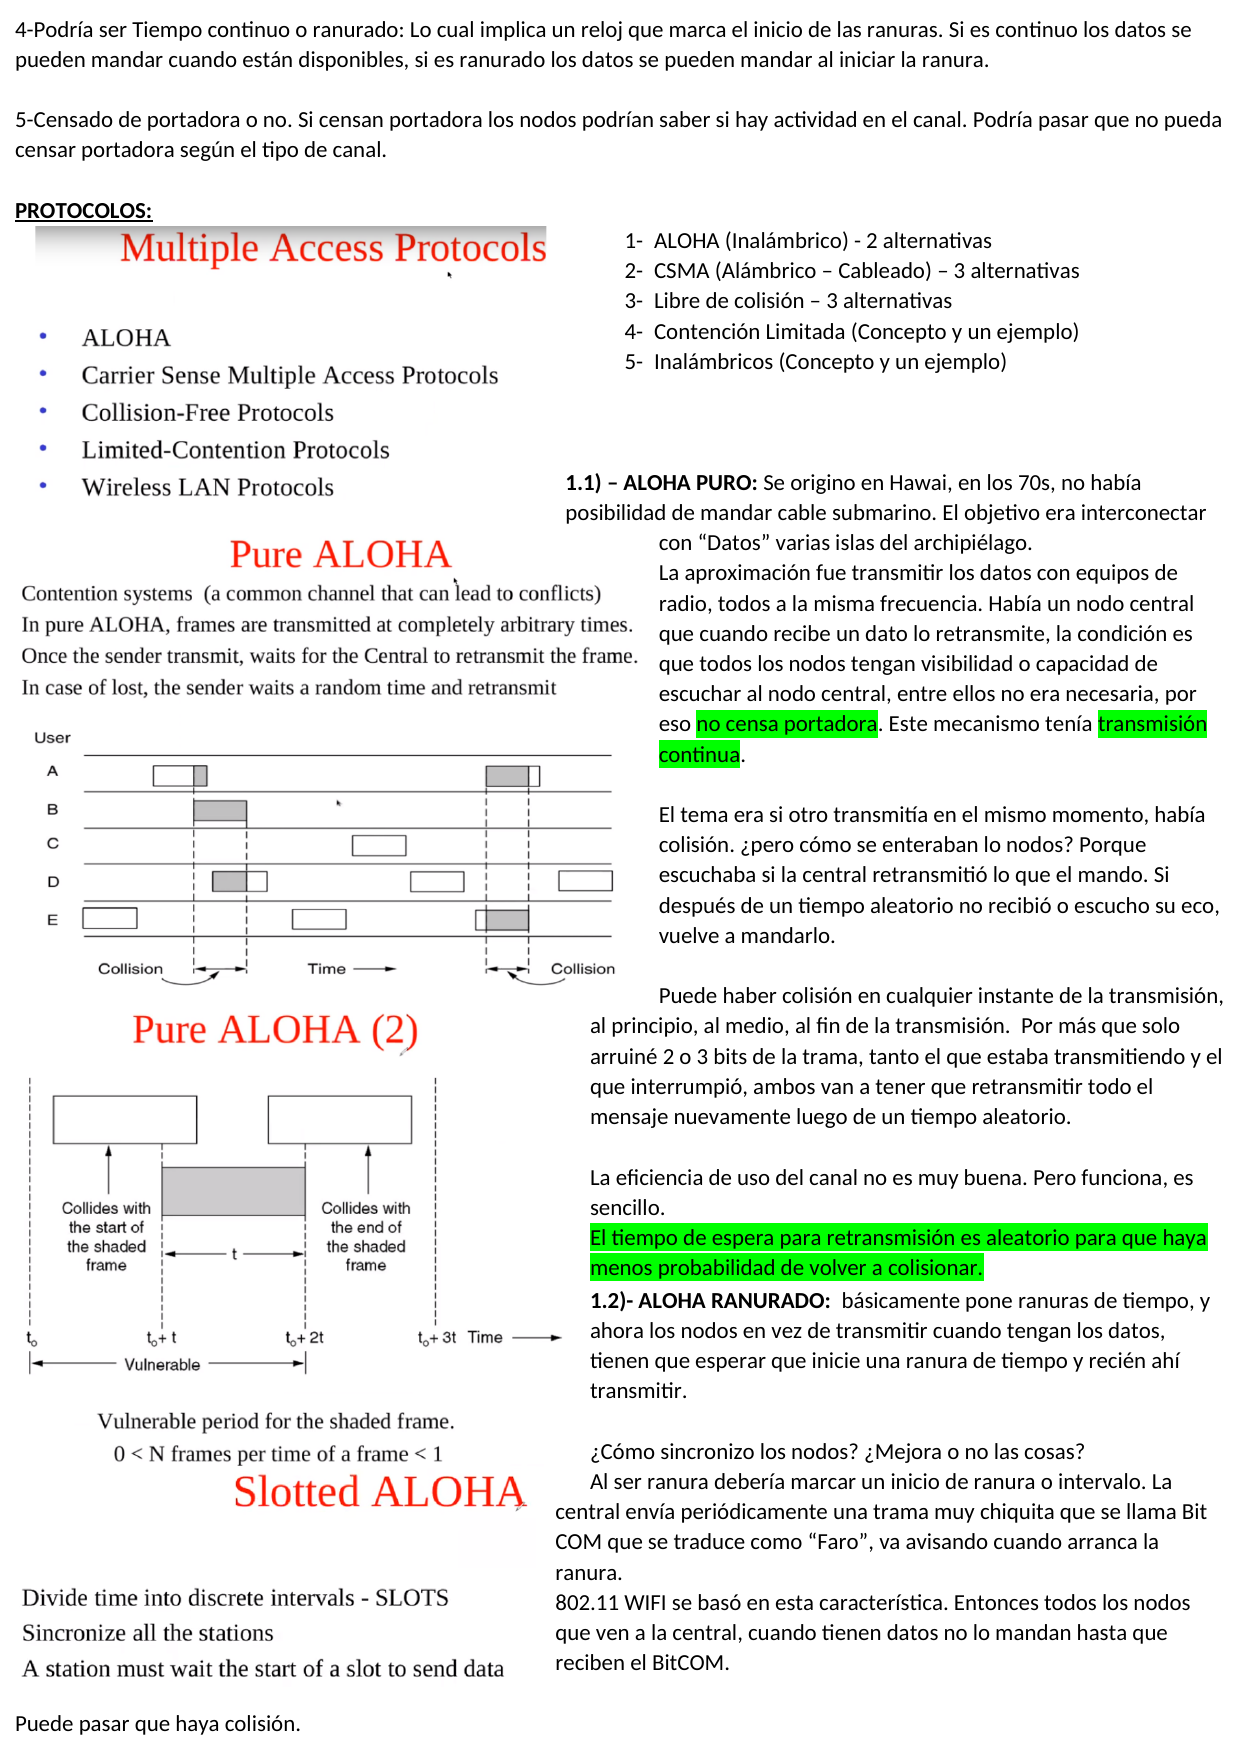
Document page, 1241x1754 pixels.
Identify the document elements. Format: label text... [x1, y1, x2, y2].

list 1.1) – ALOHA PURO: Se origino en Hawai, en los 70s, no había posibilidad de mandar cable submarino. El objetivo era interconectar con “Datos” varias islas del archipiélago. [15, 468, 1226, 556]
text La eficiencia de uso del canal no es muy buena. Pero funciona, es sencillo. [571, 1163, 1226, 1221]
text 802.11 WIFI se basó en esta característica. Entonces todos los nodos que ven a la central, cuando tienen datos no lo mandan hasta que reciben el BitCOM. [536, 1588, 1226, 1676]
list Libre de colisión – 3 alternativas [546, 287, 1226, 315]
text Puede haber colisión en cualquier instante de la transmisión, al principio, al medio, al fin de la transmisión. Por más que solo arruiné 2 o 3 bits de la trama, tanto el que estaba transmitiendo y el que interrumpió, ambos van a tener que retransmitir todo el mensaje nuevamente luego de un tiempo aleatorio. [15, 981, 1226, 1130]
list ALOHA (Inalámbrico) - 2 alternativas [546, 226, 1226, 254]
picture [33, 226, 546, 499]
text 4-Podría ser Tiempo continuo o ranurado: Lo cual implica un reloj que marca el inicio de las ranuras. Si es continuo los datos se pueden mandar cuando están disponibles, si es ranurado los datos se pueden mandar al iniciar la ranura. [15, 15, 1226, 73]
list La aproximación fue transmitir los datos con equipos de radio, todos a la misma frecuencia. Había un nodo central que cuando recibe un dato lo retransmite, la condición es que todos los nodos tengan visibilidad o capacidad de escuchar al nodo central, entre ellos no era necesaria, por eso no censa portadora. Este mecanismo tenía transmisión continua. [640, 558, 1226, 768]
text PROTOCOLOS: [15, 196, 1226, 224]
text El tiempo de espera para retransmisión es aleatorio para que haya menos probabilidad de volver a colisionar. [571, 1223, 1226, 1281]
picture [14, 528, 640, 991]
text Al ser ranura debería marcar un inicio de ranura o intervalo. La central envía periódicamente una trama muy chiquita que se llama Bit COM que se traduce como “Faro”, va avisando cuando arranca la ranura. [536, 1497, 1226, 1586]
list CSMA (Alámbrico – Cableado) – 3 alternativas [546, 256, 1226, 284]
text 1.2)- ALOHA RANURADO: básicamente pone ranuras de tiempo, y ahora los nodos en vez de transmitir cuando tengan los datos, tienen que esperar que inicie una ranura de tiempo y recién ahí transmitir. [571, 1316, 1226, 1434]
picture [14, 1001, 571, 1468]
text El tema era si otro transmitía en el mismo momento, había colisión. ¿pero cómo se enteraban lo nodos? Porque escuchaba si la central retransmitió lo que el mando. Si después de un tiempo aleatorio no recibió o escucho su eco, vuelve a mandarlo. [640, 800, 1226, 949]
list Inalámbricos (Concepto y un ejemplo) [546, 347, 1226, 375]
text 5-Censado de portadora o no. Si censan portadora los nodos podrían saber si hay actividad en el canal. Podría pasar que no pueda censar portadora según el tipo de canal. [15, 105, 1226, 164]
text ¿Cómo sincronizo los nodos? ¿Mejora o no las cosas? [15, 1467, 1226, 1495]
list Contención Limitada (Concepto y un ejemplo) [546, 317, 1226, 345]
picture [14, 1497, 536, 1716]
text Puede pasar que haya colisión. [15, 1709, 1226, 1737]
